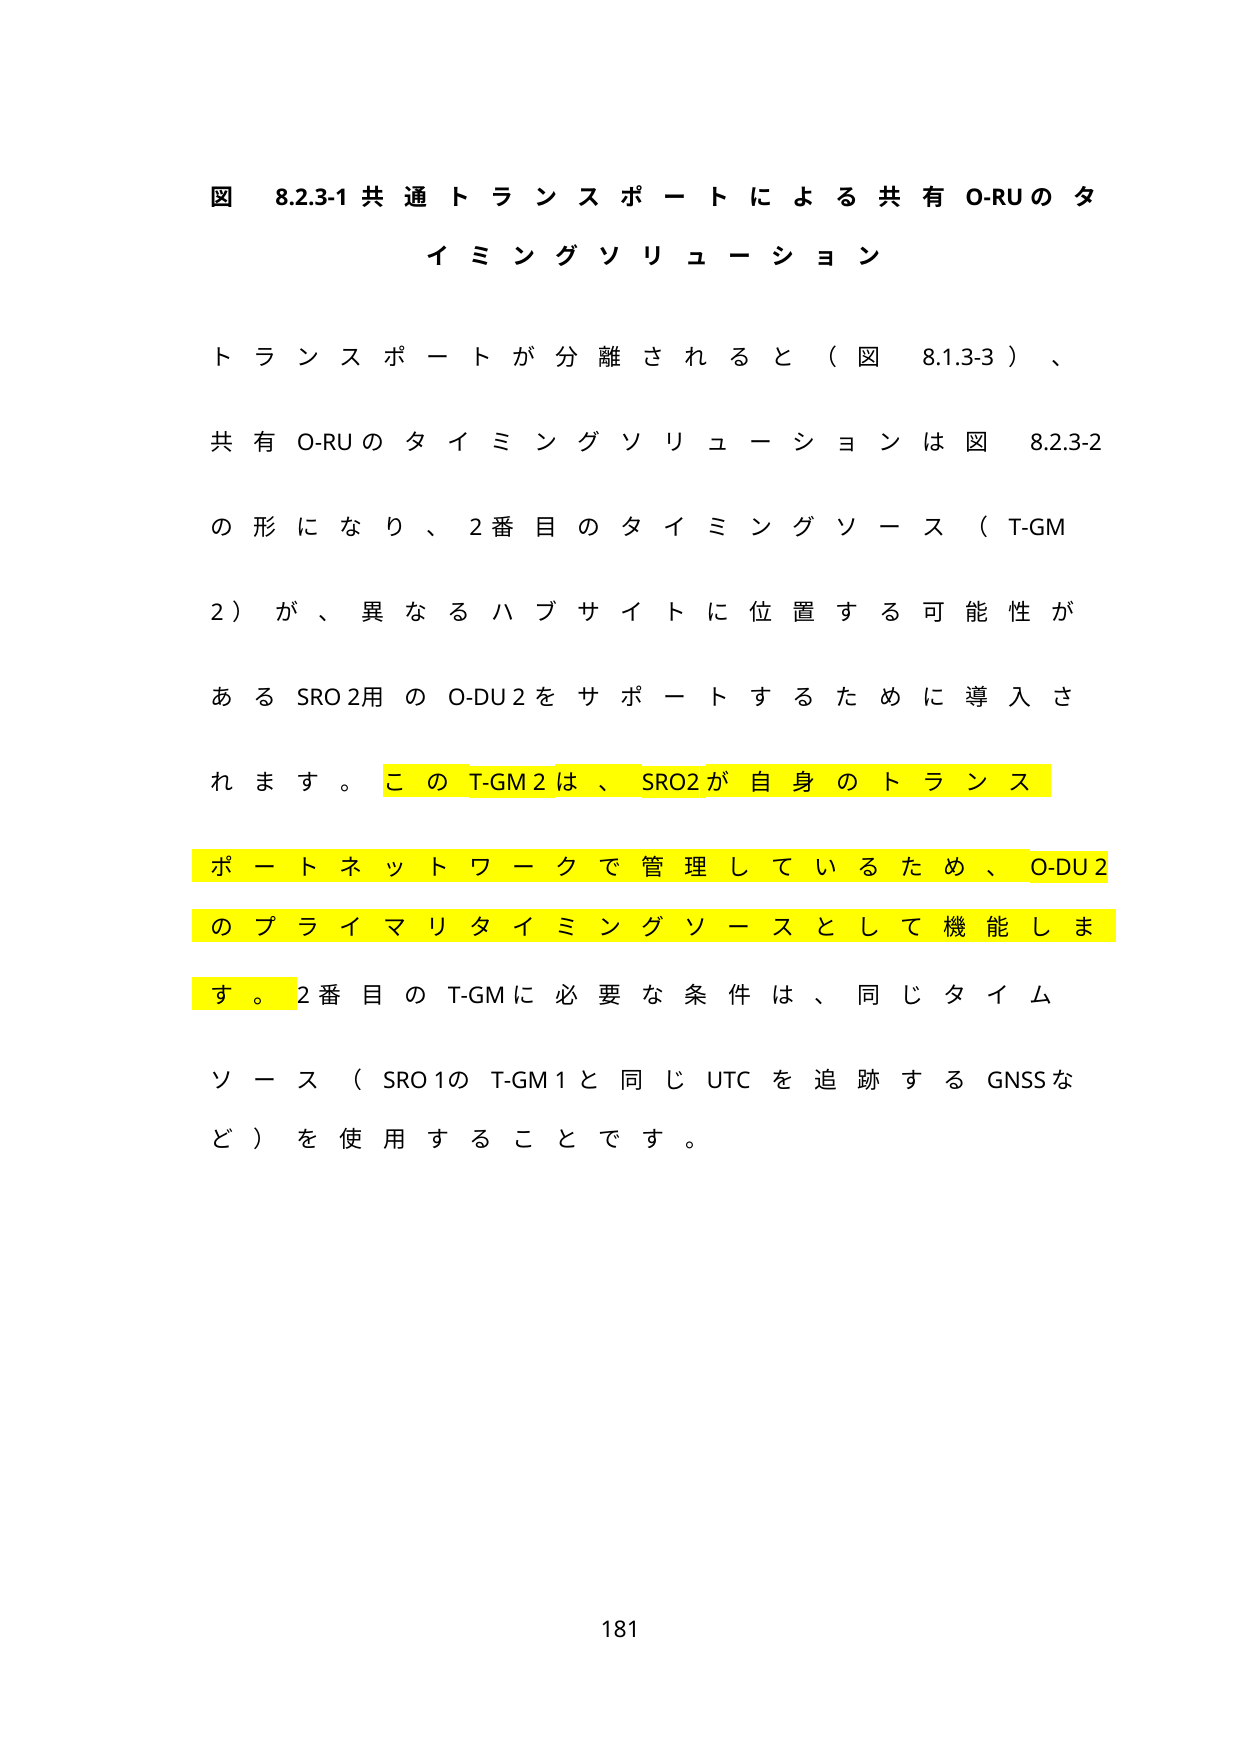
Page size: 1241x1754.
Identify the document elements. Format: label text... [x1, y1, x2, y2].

text トランスポートが分離されると（図 8.1.3-3）、共有O-RUのタイミングソリューションは図 8.2.3-2の形になり、2番目のタイミングソース（T-GM 2）が、異なるハブサイトに位置する可能性があるSRO 2用のO-DU 2をサポートするために導入されます。このT-GM 2は、SRO2が自身のトランスポートネットワークで管理しているため、O-DU 2のプライマリタイミングソースとして機能します。2番目のT-GMに必要な条件は、同じタイムソース（SRO 1のT-GM 1と同じUTCを追跡するGNSSなど）を使用することです。 [192, 323, 1116, 909]
text 図 8.2.3-1 共通トランスポートによる共有O-RUのタイミングソリューション [192, 162, 1116, 271]
text トランスポートが分離されると（図 8.1.3-3）、共有O-RUのタイミングソリューションは図 8.2.3-2の形になり、2番目のタイミングソース（T-GM 2）が、異なるハブサイトに位置する可能性があるSRO 2用のO-DU 2をサポートするために導入されます。このT-GM 2は、SRO2が自身のトランスポートネットワークで管理しているため、O-DU 2のプライマリタイミングソースとして機能します。2番目のT-GMに必要な条件は、同じタイムソース（SRO 1のT-GM 1と同じUTCを追跡するGNSSなど）を使用することです。 [192, 942, 1116, 1154]
